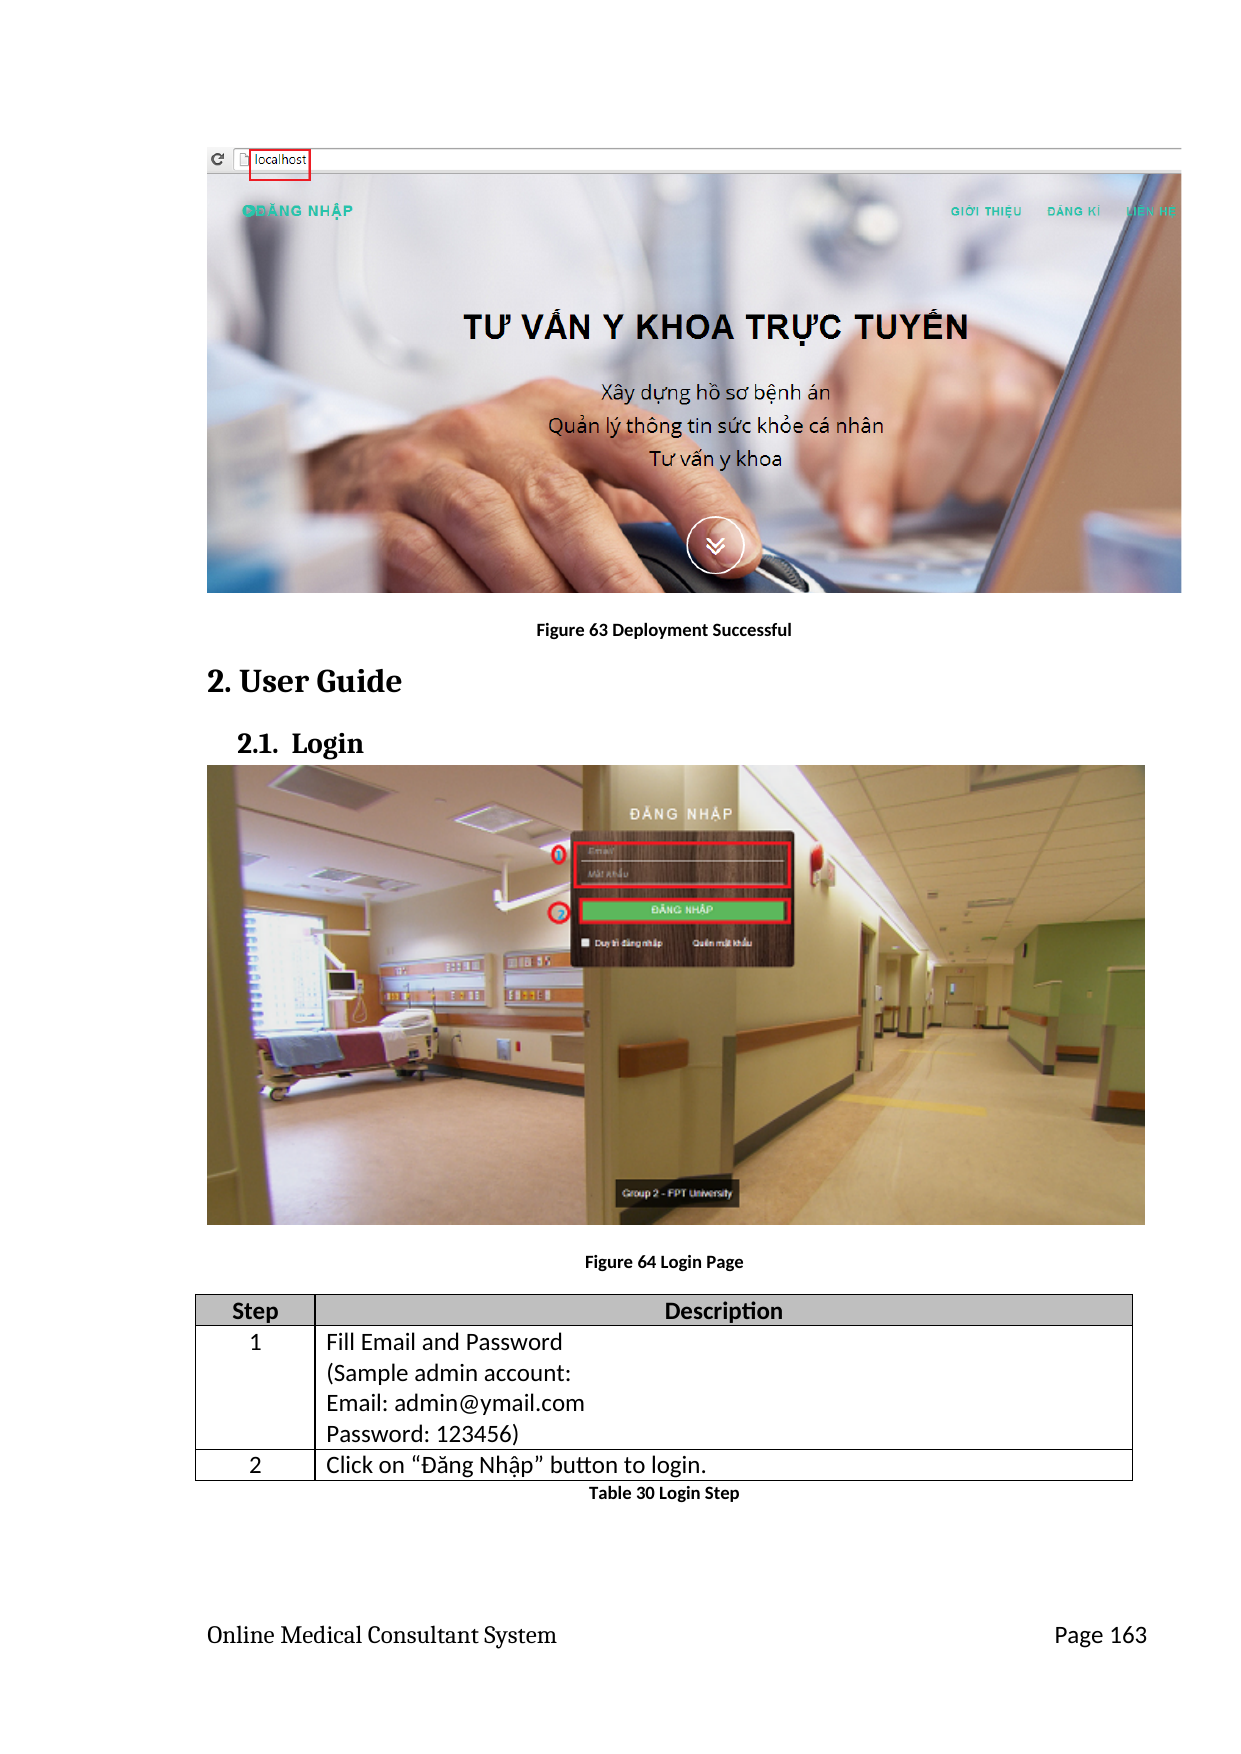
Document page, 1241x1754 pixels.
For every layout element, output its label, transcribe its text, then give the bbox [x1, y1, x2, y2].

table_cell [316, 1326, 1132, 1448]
subtitle Login [237, 727, 1122, 761]
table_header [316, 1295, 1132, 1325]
picture [207, 765, 1145, 1225]
text Figure Login Page [207, 1250, 1122, 1273]
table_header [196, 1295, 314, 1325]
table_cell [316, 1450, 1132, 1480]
text Table Login Step [207, 1481, 1122, 1504]
picture [207, 147, 1182, 593]
text Figure Deployment Successful [207, 618, 1122, 641]
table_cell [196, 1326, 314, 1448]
subtitle User Guide [207, 662, 1122, 700]
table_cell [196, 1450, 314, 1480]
